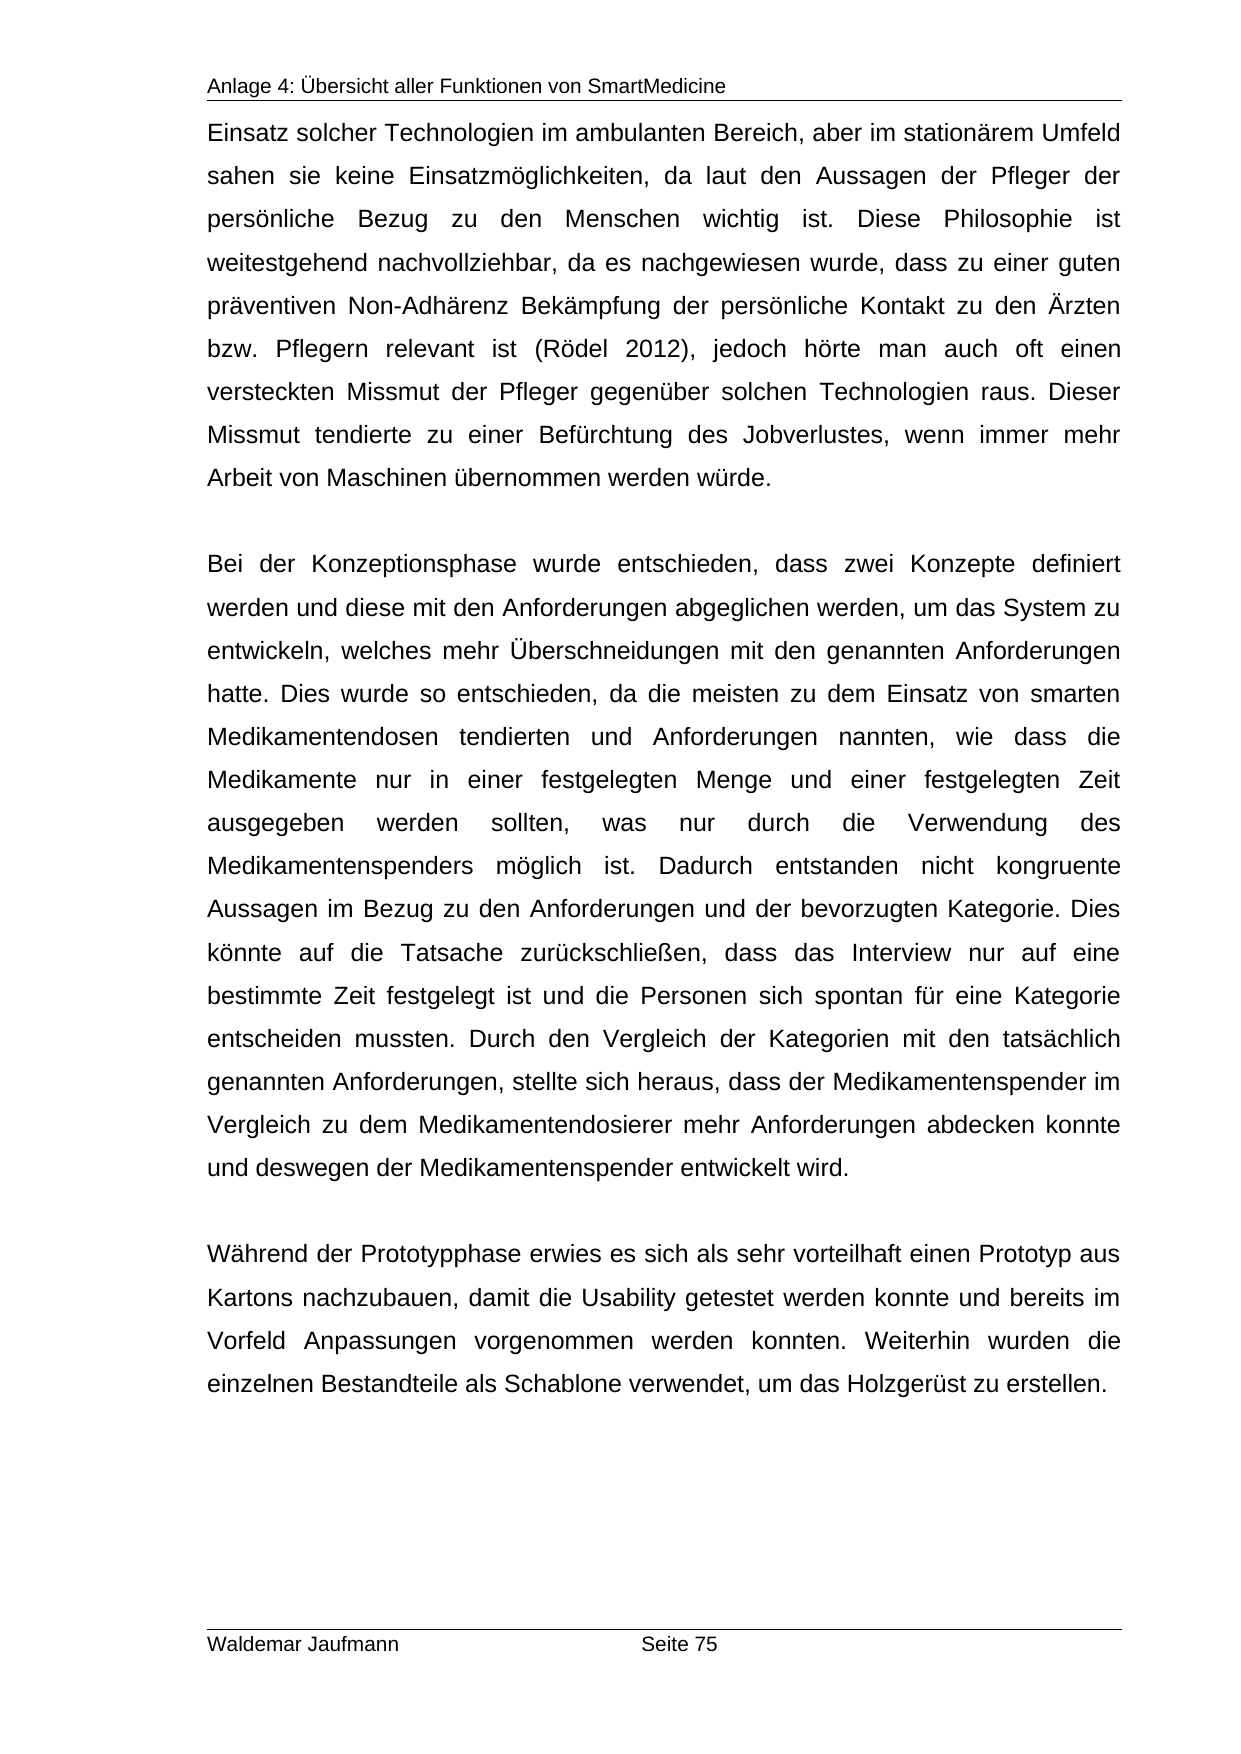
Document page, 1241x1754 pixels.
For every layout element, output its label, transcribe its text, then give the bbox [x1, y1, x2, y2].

text Während der Prototypphase erwies es sich als sehr vorteilhaft einen Prototyp aus Kartons nachzubauen, damit die Usability getestet werden konnte und bereits im Vorfeld Anpassungen vorgenommen werden konnten. Weiterhin wurden die einzelnen Bestandteile als Schablone verwendet, um das Holzgerüst zu erstellen. [207, 1239, 1122, 1397]
text Bei der Konzeptionsphase wurde entschieden, dass zwei Konzepte definiert werden und diese mit den Anforderungen abgeglichen werden, um das System zu entwickeln, welches mehr Überschneidungen mit den genannten Anforderungen hatte. Dies wurde so entschieden, da die meisten zu dem Einsatz von smarten Medikamentendosen tendierten und Anforderungen nannten, wie dass die Medikamente nur in einer festgelegten Menge und einer festgelegten Zeit ausgegeben werden sollten, was nur durch die Verwendung des Medikamentenspenders möglich ist. Dadurch entstanden nicht kongruente Aussagen im Bezug zu den Anforderungen und der bevorzugten Kategorie. Dies könnte auf die Tatsache zurückschließen, dass das Interview nur auf eine bestimmte Zeit festgelegt ist und die Personen sich spontan für eine Kategorie entscheiden mussten. Durch den Vergleich der Kategorien mit den tatsächlich genannten Anforderungen, stellte sich heraus, dass der Medikamentenspender im Vergleich zu dem Medikamentendosierer mehr Anforderungen abdecken konnte und deswegen der Medikamentenspender entwickelt wird. [207, 549, 1122, 1182]
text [207, 118, 1122, 492]
